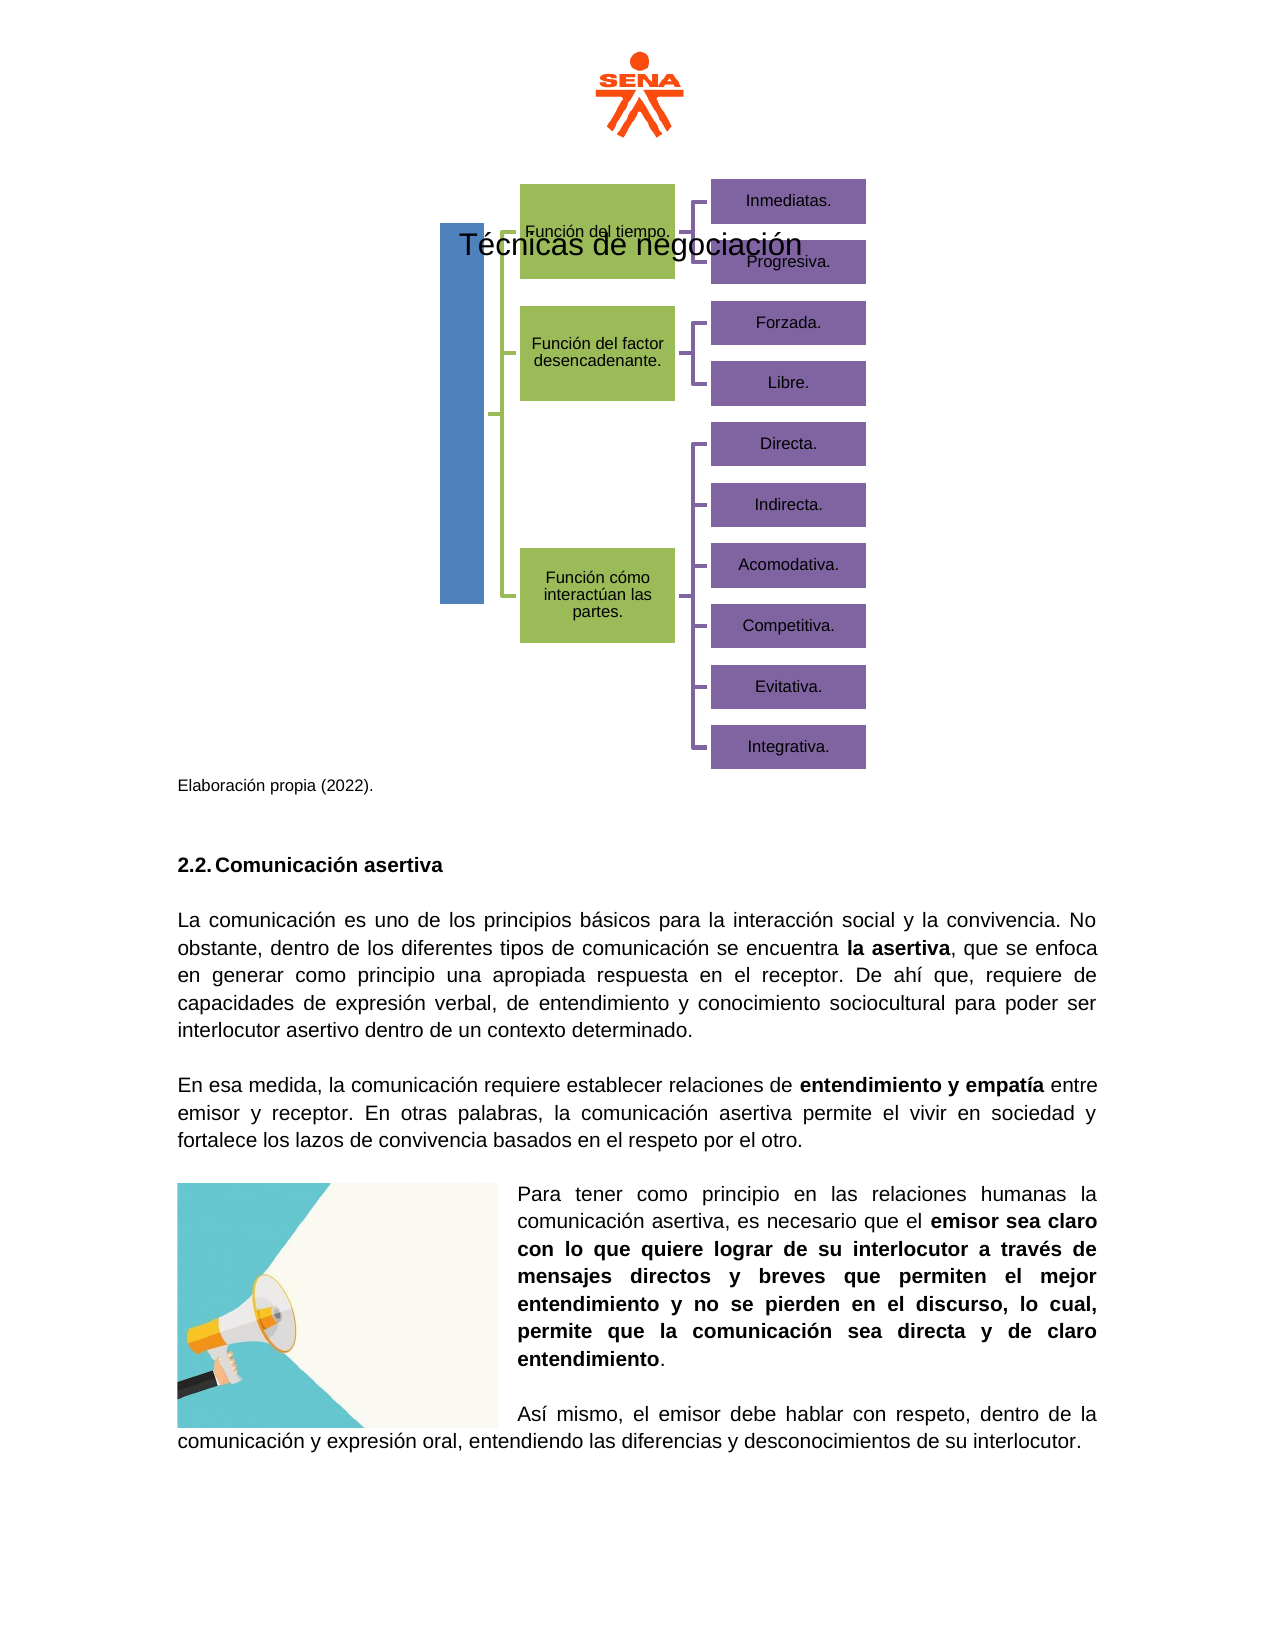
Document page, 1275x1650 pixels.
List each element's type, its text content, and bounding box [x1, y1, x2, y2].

text Para tener como principio en las relaciones humanas la comunicación asertiva, es necesario que el emisor sea claro con lo que quiere lograr de su interlocutor a través de mensajes directos y breves que permiten el mejor entendimiento y no se pierden en el discurso, lo cual, permite que la comunicación sea directa y de claro entendimiento. [177, 1182, 1098, 1371]
text Así mismo, el emisor debe hablar con respeto, dentro de la comunicación y expresión oral, entendiendo las diferencias y desconocimientos de su interlocutor. [177, 1402, 1098, 1453]
picture [177, 1183, 499, 1428]
list Comunicación asertiva [177, 853, 1098, 877]
text En esa medida, la comunicación requiere establecer relaciones de entendimiento y empatía entre emisor y receptor. En otras palabras, la comunicación asertiva permite el vivir en sociedad y fortalece los lazos de convivencia basados en el respeto por el otro. [177, 1073, 1098, 1152]
text Elaboración propia (2022). [177, 776, 1098, 795]
picture [585, 48, 690, 142]
text La comunicación es uno de los principios básicos para la interacción social y la convivencia. No obstante, dentro de los diferentes tipos de comunicación se encuentra la asertiva, que se enfoca en generar como principio una apropiada respuesta en el receptor. De ahí que, requiere de capacidades de expresión verbal, de entendimiento y conocimiento sociocultural para poder ser interlocutor asertivo dentro de un contexto determinado. [177, 908, 1098, 1042]
